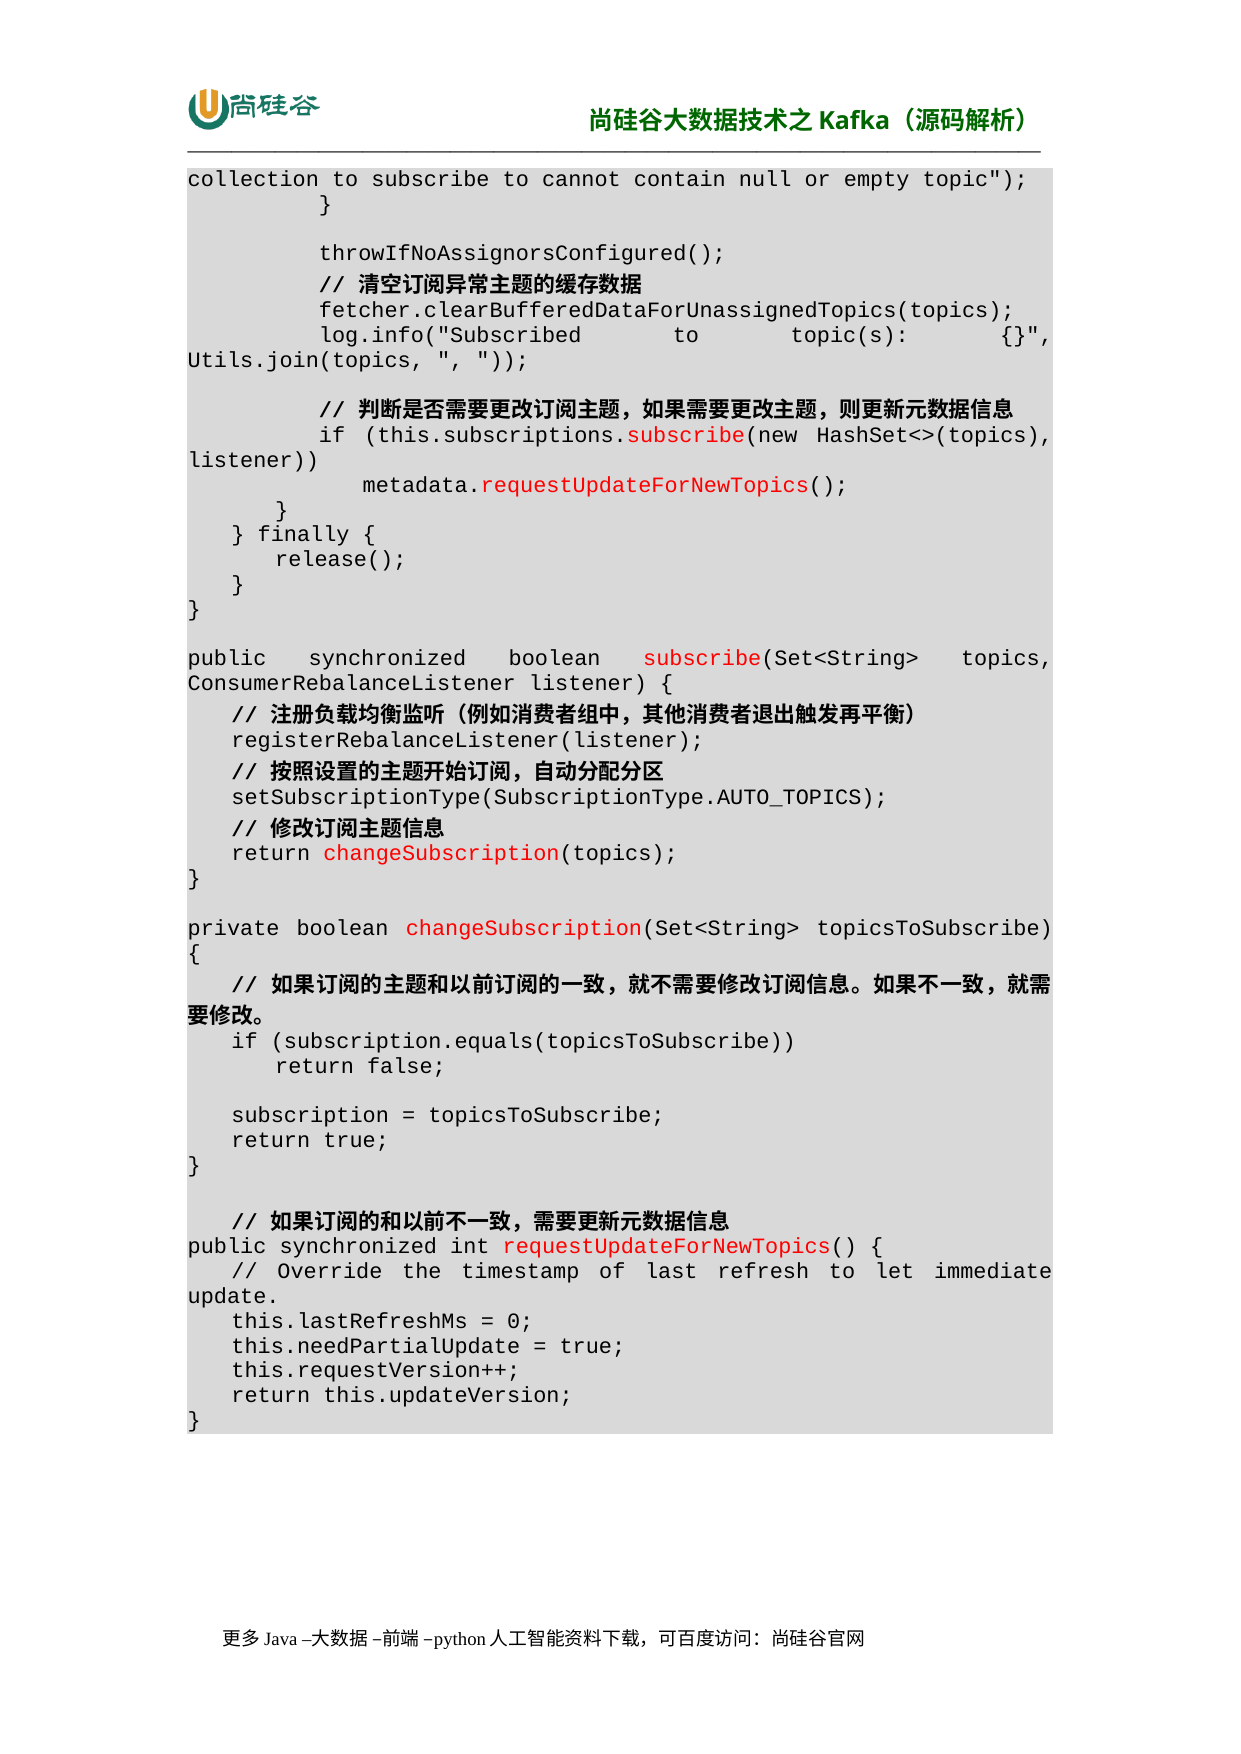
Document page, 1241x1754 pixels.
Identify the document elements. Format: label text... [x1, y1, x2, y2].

text // Override the timestamp of last refresh to let immediate update. [187, 1261, 1053, 1310]
text registerRebalanceListener(listener); [187, 729, 1053, 754]
text // 注册负载均衡监听（例如消费者组中，其他消费者退出触发再平衡） [187, 697, 1053, 729]
text } [187, 499, 1053, 523]
text log.info("Subscribed to topic(s): {}", Utils.join(topics, ", ")); [187, 324, 1053, 373]
text public synchronized boolean subscribe(Set<String> topics, ConsumerRebalanceListener listener) { [187, 647, 1053, 697]
text // 按照设置的主题开始订阅，自动分配分区 [187, 754, 1053, 786]
text release(); [187, 548, 1053, 573]
text setSubscriptionType(SubscriptionType.AUTO_TOPICS); [187, 786, 1053, 811]
text } finally { [187, 523, 1053, 548]
text return true; [187, 1129, 1053, 1154]
text } [187, 867, 1053, 892]
text this.lastRefreshMs = 0; [187, 1310, 1053, 1335]
text // 如果订阅的和以前不一致，需要更新元数据信息 [187, 1204, 1053, 1236]
text subscription = topicsToSubscribe; [187, 1104, 1053, 1129]
text if (subscription.equals(topicsToSubscribe)) [187, 1030, 1053, 1055]
text } [187, 573, 1053, 598]
text } [187, 598, 1053, 623]
text return this.updateVersion; [187, 1384, 1053, 1409]
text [187, 168, 1053, 193]
text // 修改订阅主题信息 [187, 811, 1053, 843]
text // 判断是否需要更改订阅主题，如果需要更改主题，则更新元数据信息 [187, 392, 1053, 424]
text metadata.requestUpdateForNewTopics(); [187, 474, 1053, 499]
text return false; [187, 1055, 1053, 1080]
picture [187, 88, 320, 130]
text } [187, 193, 1053, 218]
text fetcher.clearBufferedDataForUnassignedTopics(topics); [187, 299, 1053, 324]
text public synchronized int requestUpdateForNewTopics() { [187, 1236, 1053, 1261]
text return changeSubscription(topics); [187, 843, 1053, 867]
text // 如果订阅的主题和以前订阅的一致，就不需要修改订阅信息。如果不一致，就需要修改。 [187, 967, 1053, 1030]
text } [187, 1154, 1053, 1179]
text this.needPartialUpdate = true; [187, 1335, 1053, 1360]
text this.requestVersion++; [187, 1360, 1053, 1384]
text if (this.subscriptions.subscribe(new HashSet<>(topics), listener)) [187, 424, 1053, 474]
text // 清空订阅异常主题的缓存数据 [187, 267, 1053, 299]
text } [187, 1409, 1053, 1434]
text throwIfNoAssignorsConfigured(); [187, 242, 1053, 267]
text private boolean changeSubscription(Set<String> topicsToSubscribe) { [187, 917, 1053, 967]
